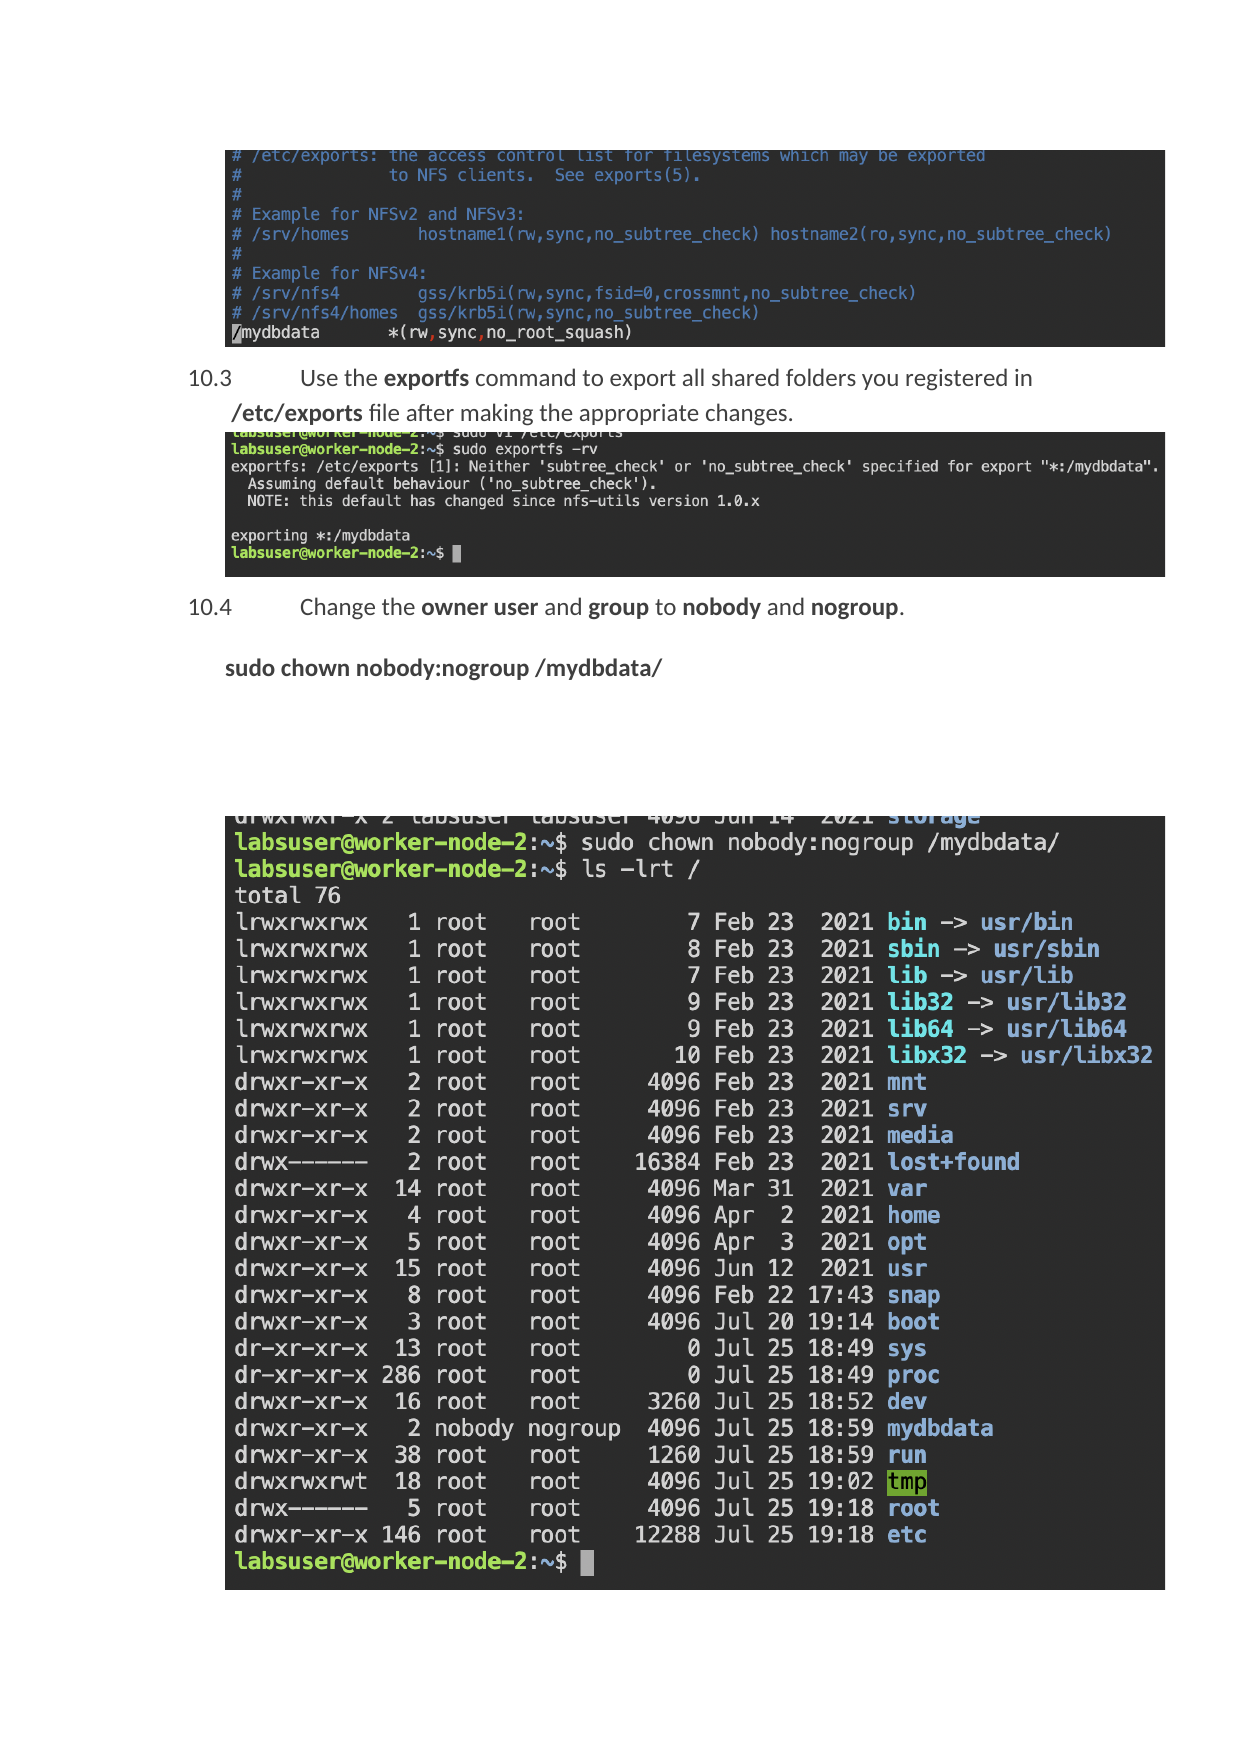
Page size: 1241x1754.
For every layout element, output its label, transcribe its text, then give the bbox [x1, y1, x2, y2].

list sudo chown nobody:nogroup /mydbdata/ [225, 652, 1090, 683]
picture [225, 150, 1166, 347]
picture [225, 816, 1166, 1590]
picture [225, 432, 1166, 577]
list Use the exportfs command to export all shared folders you registered in /etc/exports file after making the appropriate changes. [187, 362, 1090, 428]
list Change the owner user and group to nobody and nogroup. [187, 591, 1090, 622]
